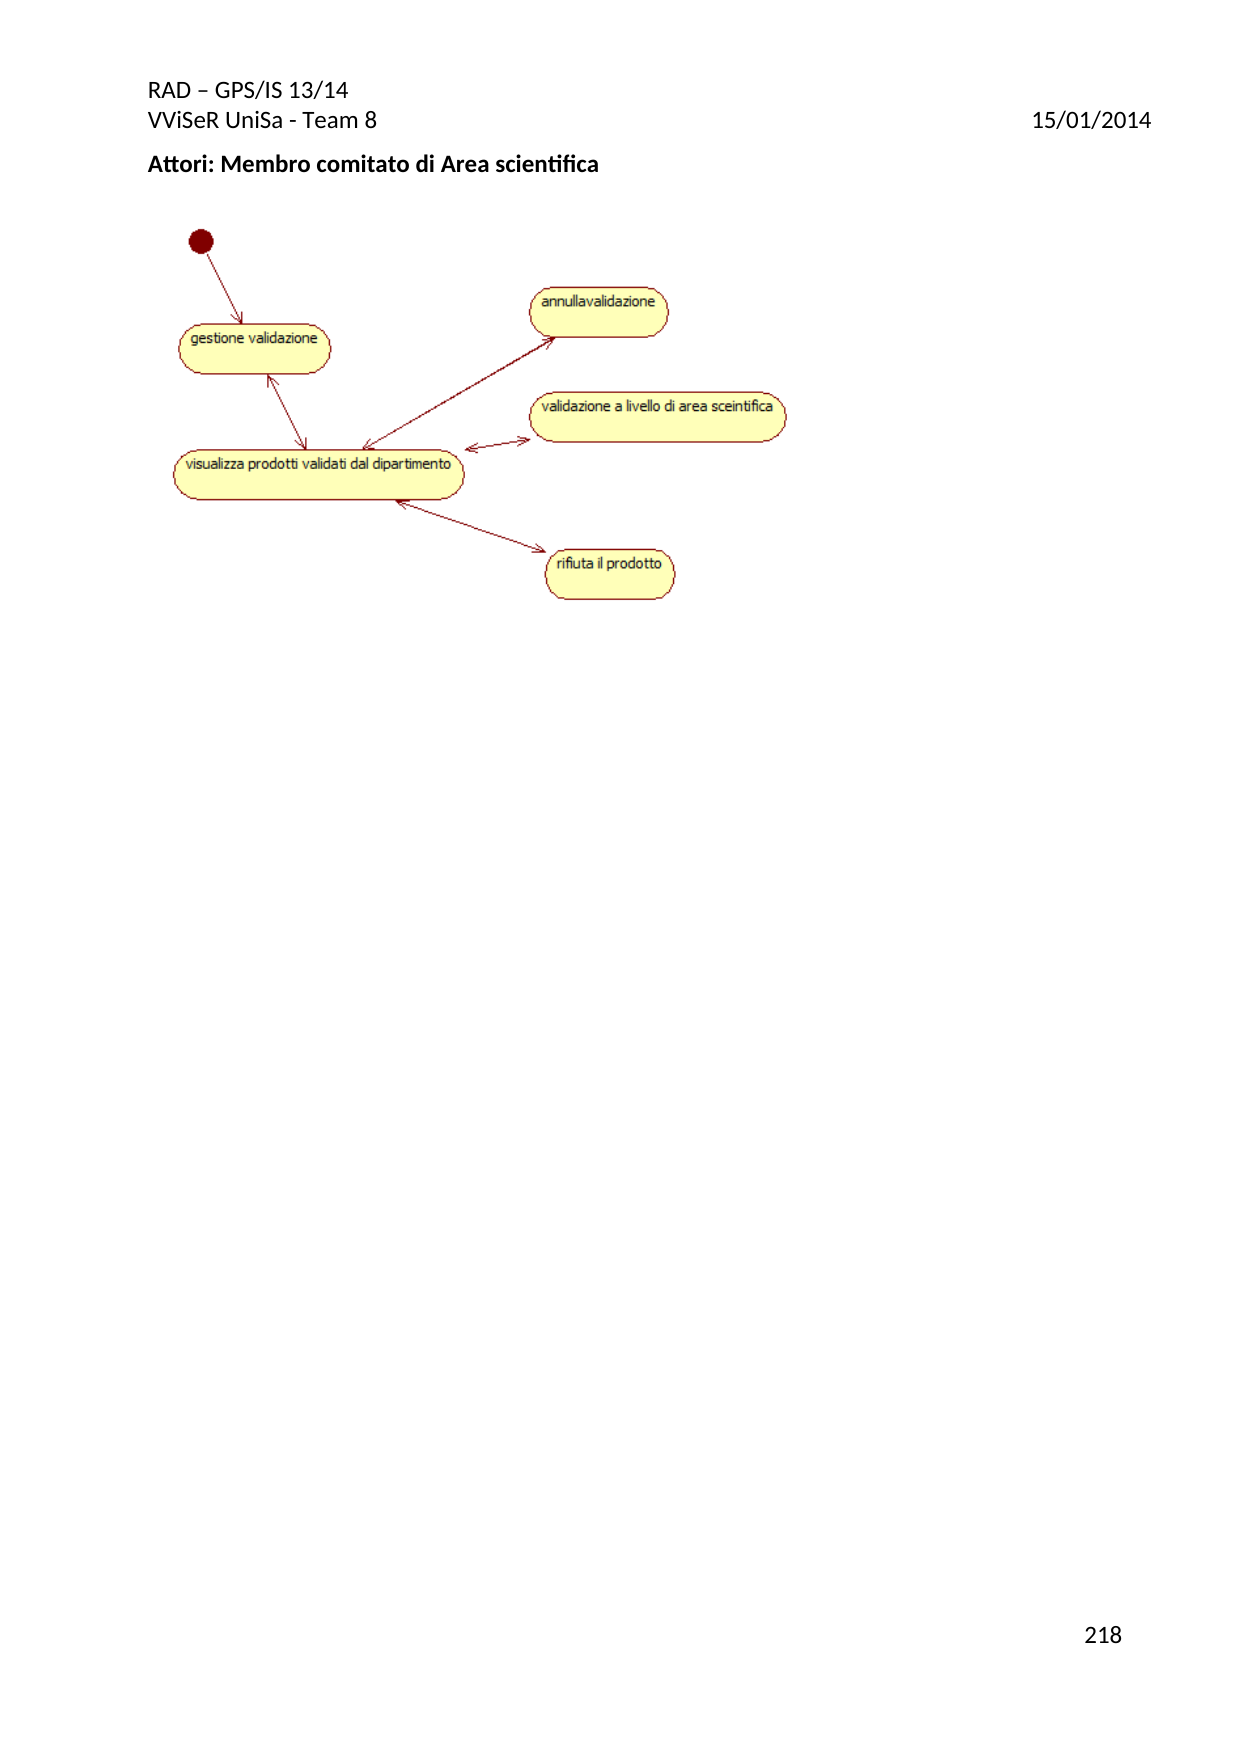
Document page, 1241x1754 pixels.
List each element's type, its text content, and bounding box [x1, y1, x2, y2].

text Attori: Membro comitato di Area scientifica [148, 148, 1122, 178]
picture [147, 203, 1152, 832]
